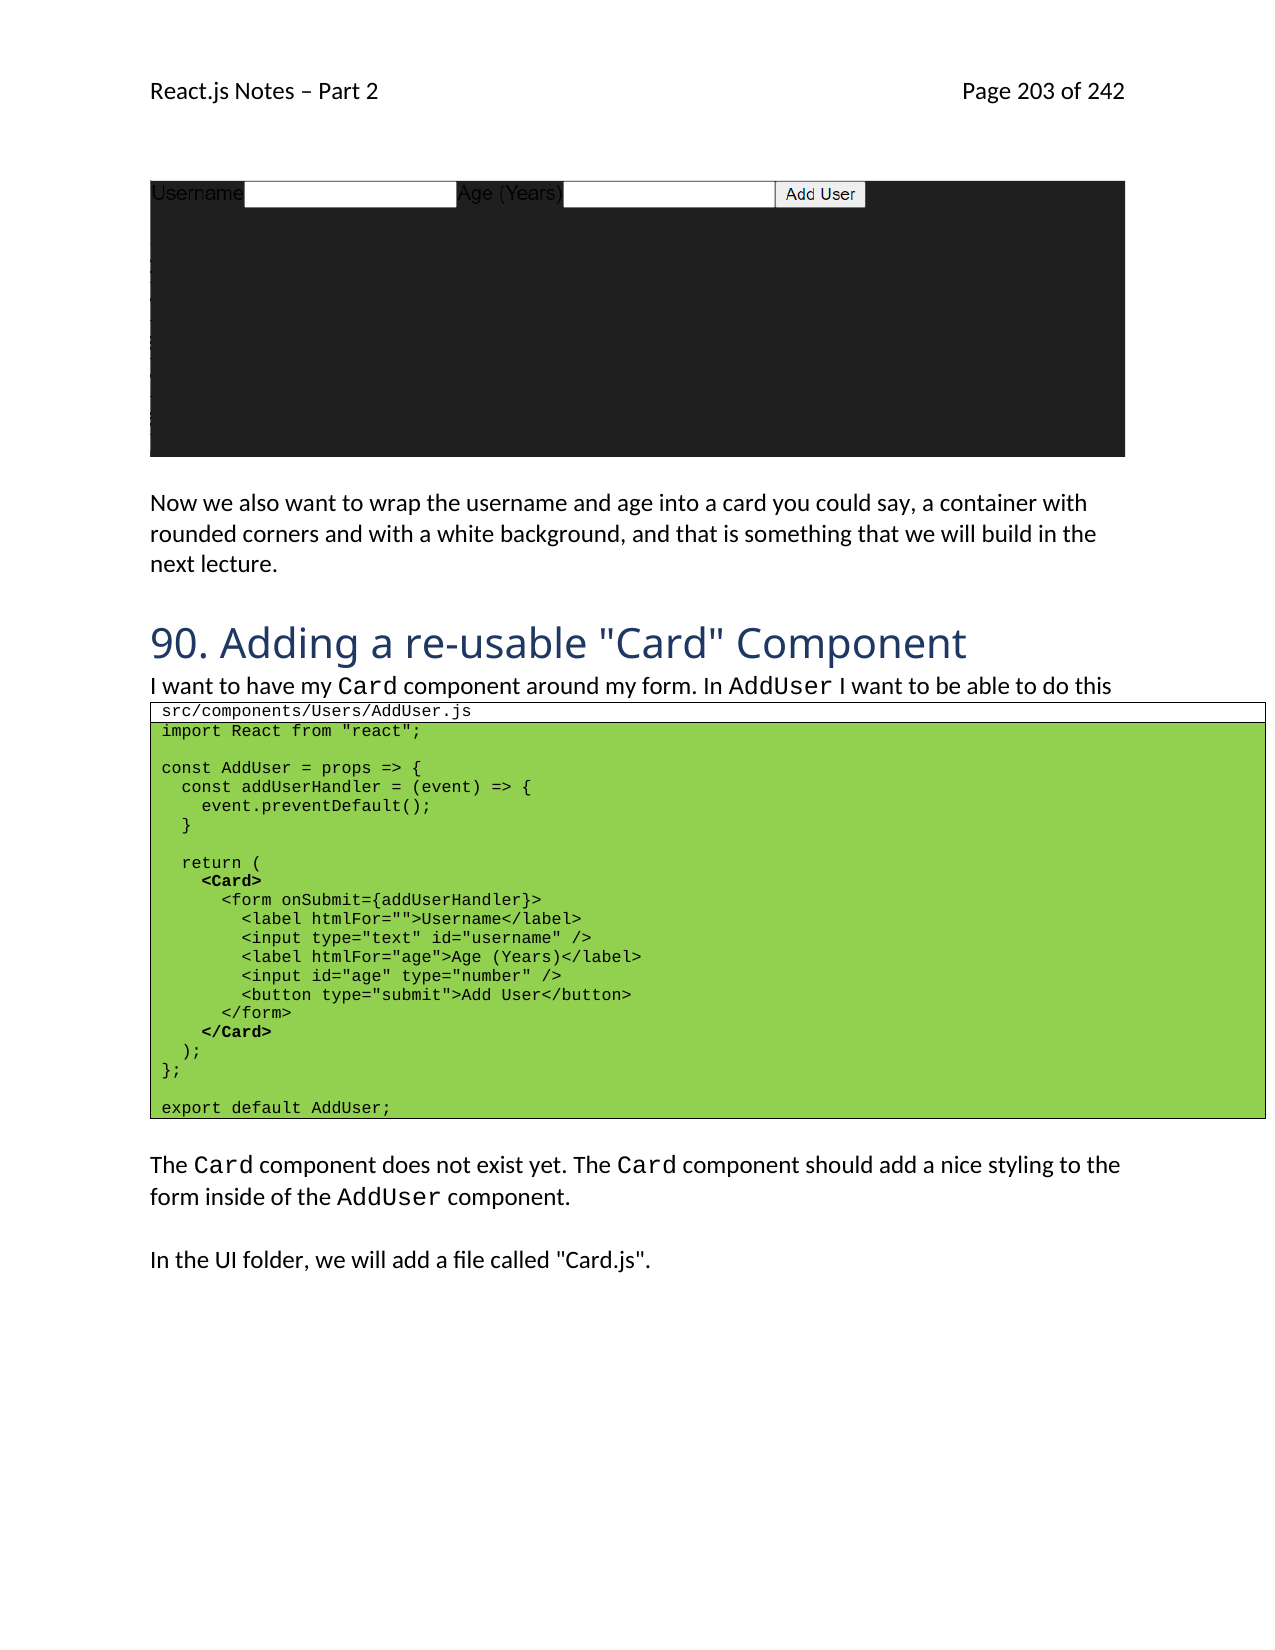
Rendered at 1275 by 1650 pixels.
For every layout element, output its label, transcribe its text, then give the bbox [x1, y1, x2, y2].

table_header src/components/Users/AddUser.js [151, 703, 1265, 722]
text In the UI folder, we will add a file called "Card.js". [150, 1244, 1125, 1274]
text I want to have my Card component around my form. In AddUser I want to be able to do this [150, 671, 1125, 702]
picture [150, 180, 1125, 457]
text Now we also want to wrap the username and age into a card you could say, a container with rounded corners and with a white background, and that is something that we will build in the next lecture. [150, 487, 1125, 609]
table_cell import React from "react"; const AddUser = props => { const addUserHandler = (event) => { event.preventDefault(); } return ( <Card> <form onSubmit={addUserHandler}> <label htmlFor="">Username</label> <input type="text" id="username" /> <label htmlFor="age">Age (Years)</label> <input id="age" type="number" /> <button type="submit">Add User</button> </form> </Card> ); }; export default AddUser; [151, 723, 1265, 1118]
text The Card component does not exist yet. The Card component should add a nice styling to the form inside of the AddUser component. [150, 1150, 1125, 1213]
subtitle 90. Adding a re-usable "Card" Component [150, 614, 1125, 671]
